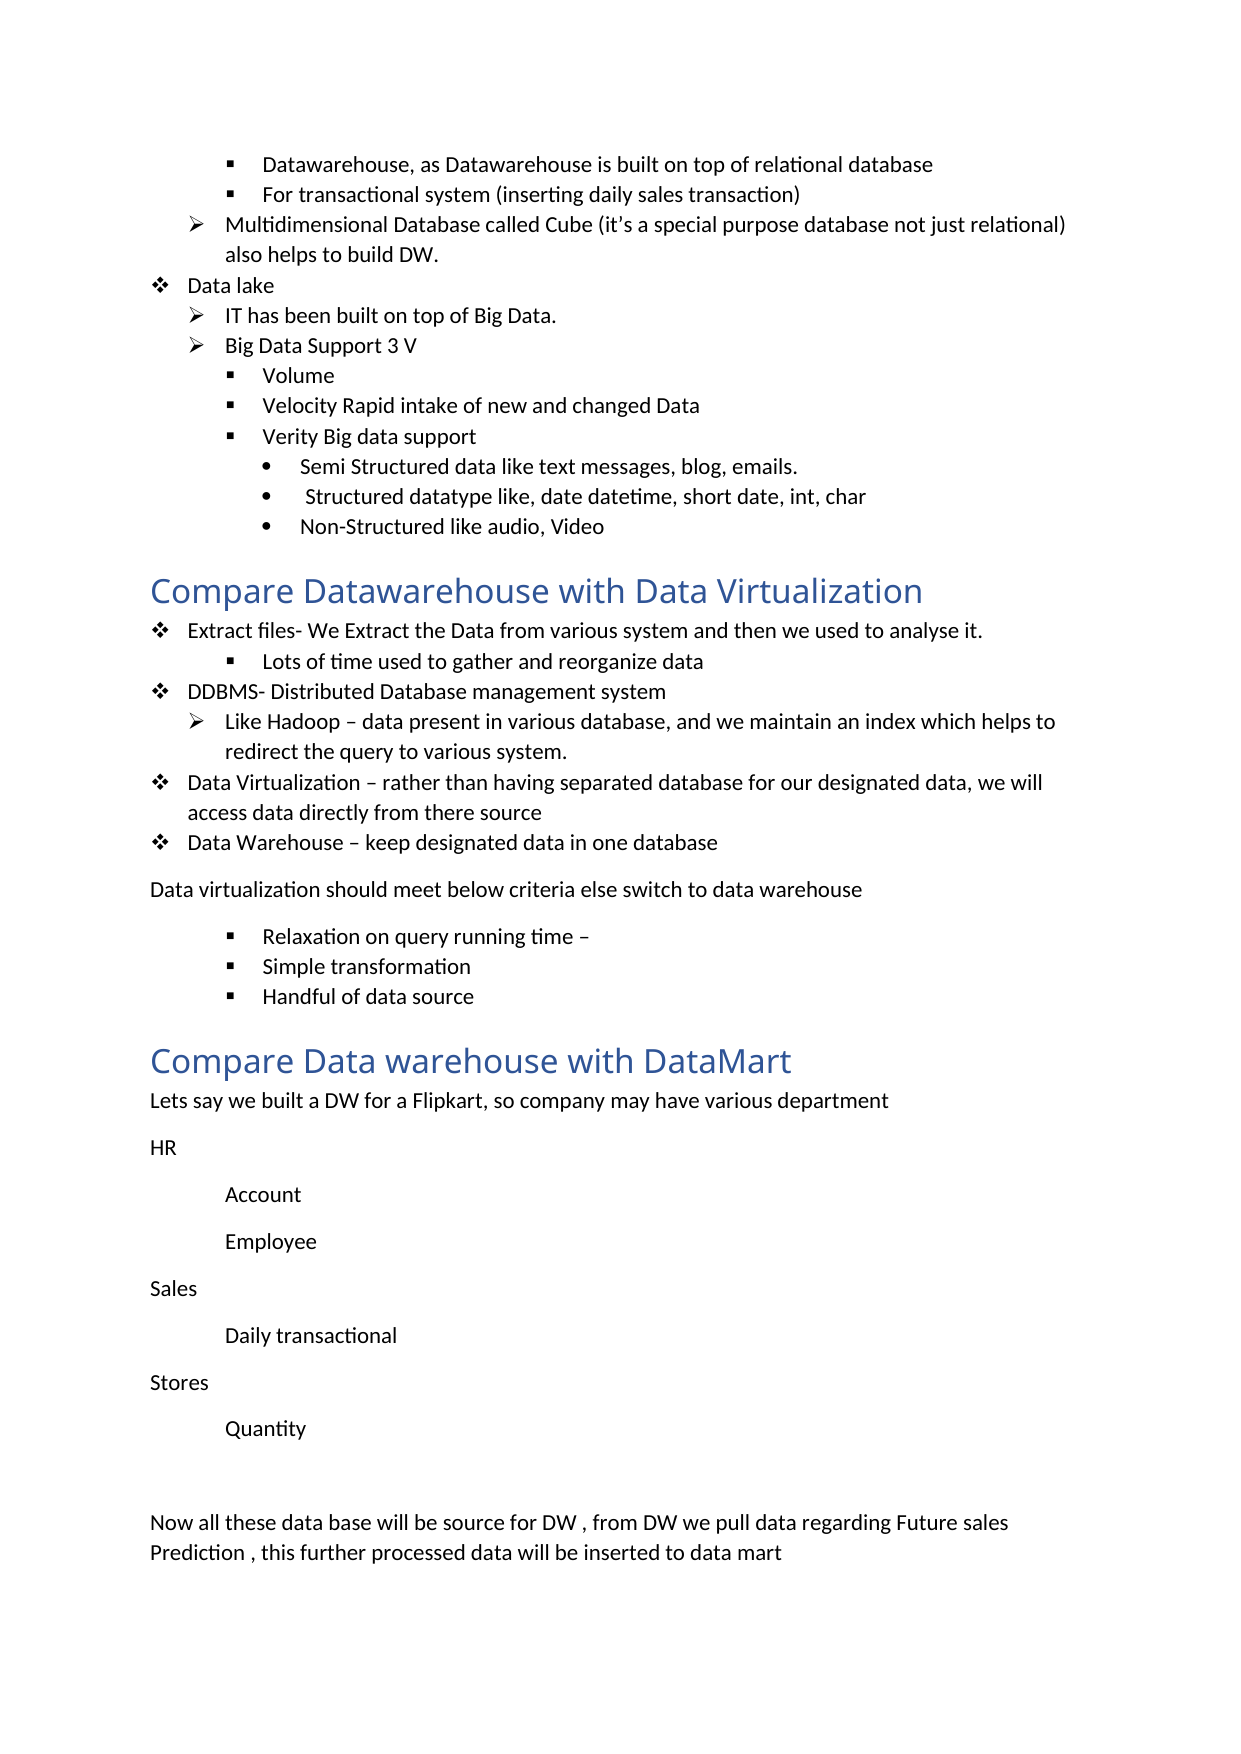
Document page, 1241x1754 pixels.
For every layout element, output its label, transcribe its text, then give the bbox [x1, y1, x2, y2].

list DDBMS- Distributed Database management system [150, 677, 1090, 705]
text Now all these data base will be source for DW , from DW we pull data regarding Future sales Prediction , this further processed data will be inserted to data mart [150, 1508, 1090, 1567]
text Lets say we built a DW for a Flipkart, so company may have various department [150, 1086, 1090, 1114]
list Relaxation on query running time – [225, 922, 1090, 950]
list Lots of time used to gather and reorganize data [225, 647, 1090, 675]
list Simple transformation [225, 952, 1090, 980]
text Data virtualization should meet below criteria else switch to data warehouse [150, 875, 1090, 903]
list Extract files- We Extract the Data from various system and then we used to analyse it. [150, 617, 1090, 645]
list Data Virtualization – rather than having separated database for our designated data, we will access data directly from there source [150, 768, 1090, 826]
list Data Warehouse – keep designated data in one database [150, 828, 1090, 856]
text HR [150, 1133, 1090, 1161]
list Non-Structured like audio, Video [262, 512, 1090, 541]
list For transactional system (inserting daily sales transaction) [225, 180, 1090, 208]
text Stores [150, 1368, 1090, 1396]
list Verity Big data support [225, 422, 1090, 450]
list Big Data Support 3 V [187, 331, 1090, 359]
list Multidimensional Database called Cube (it’s a special purpose database not just relational) also helps to build DW. [187, 210, 1090, 269]
list Structured datatype like, date datetime, short date, int, char [262, 482, 1090, 510]
list Data lake [150, 271, 1090, 299]
subtitle Compare Data warehouse with DataMart [150, 1037, 1090, 1083]
text Sales [150, 1274, 1090, 1302]
list Like Hadoop – data present in various database, and we maintain an index which helps to redirect the query to various system. [187, 707, 1090, 766]
text Employee [150, 1227, 1090, 1255]
list Datawarehouse, as Datawarehouse is built on top of relational database [225, 150, 1090, 178]
list Semi Structured data like text messages, blog, emails. [262, 452, 1090, 480]
list IT has been built on top of Big Data. [187, 301, 1090, 329]
subtitle Compare Datawarehouse with Data Virtualization [150, 568, 1090, 613]
text Daily transactional [150, 1321, 1090, 1349]
list Handful of data source [225, 982, 1090, 1010]
list Volume [225, 361, 1090, 389]
text Account [150, 1180, 1090, 1208]
list Velocity Rapid intake of new and changed Data [225, 392, 1090, 420]
text Quantity [150, 1414, 1090, 1443]
